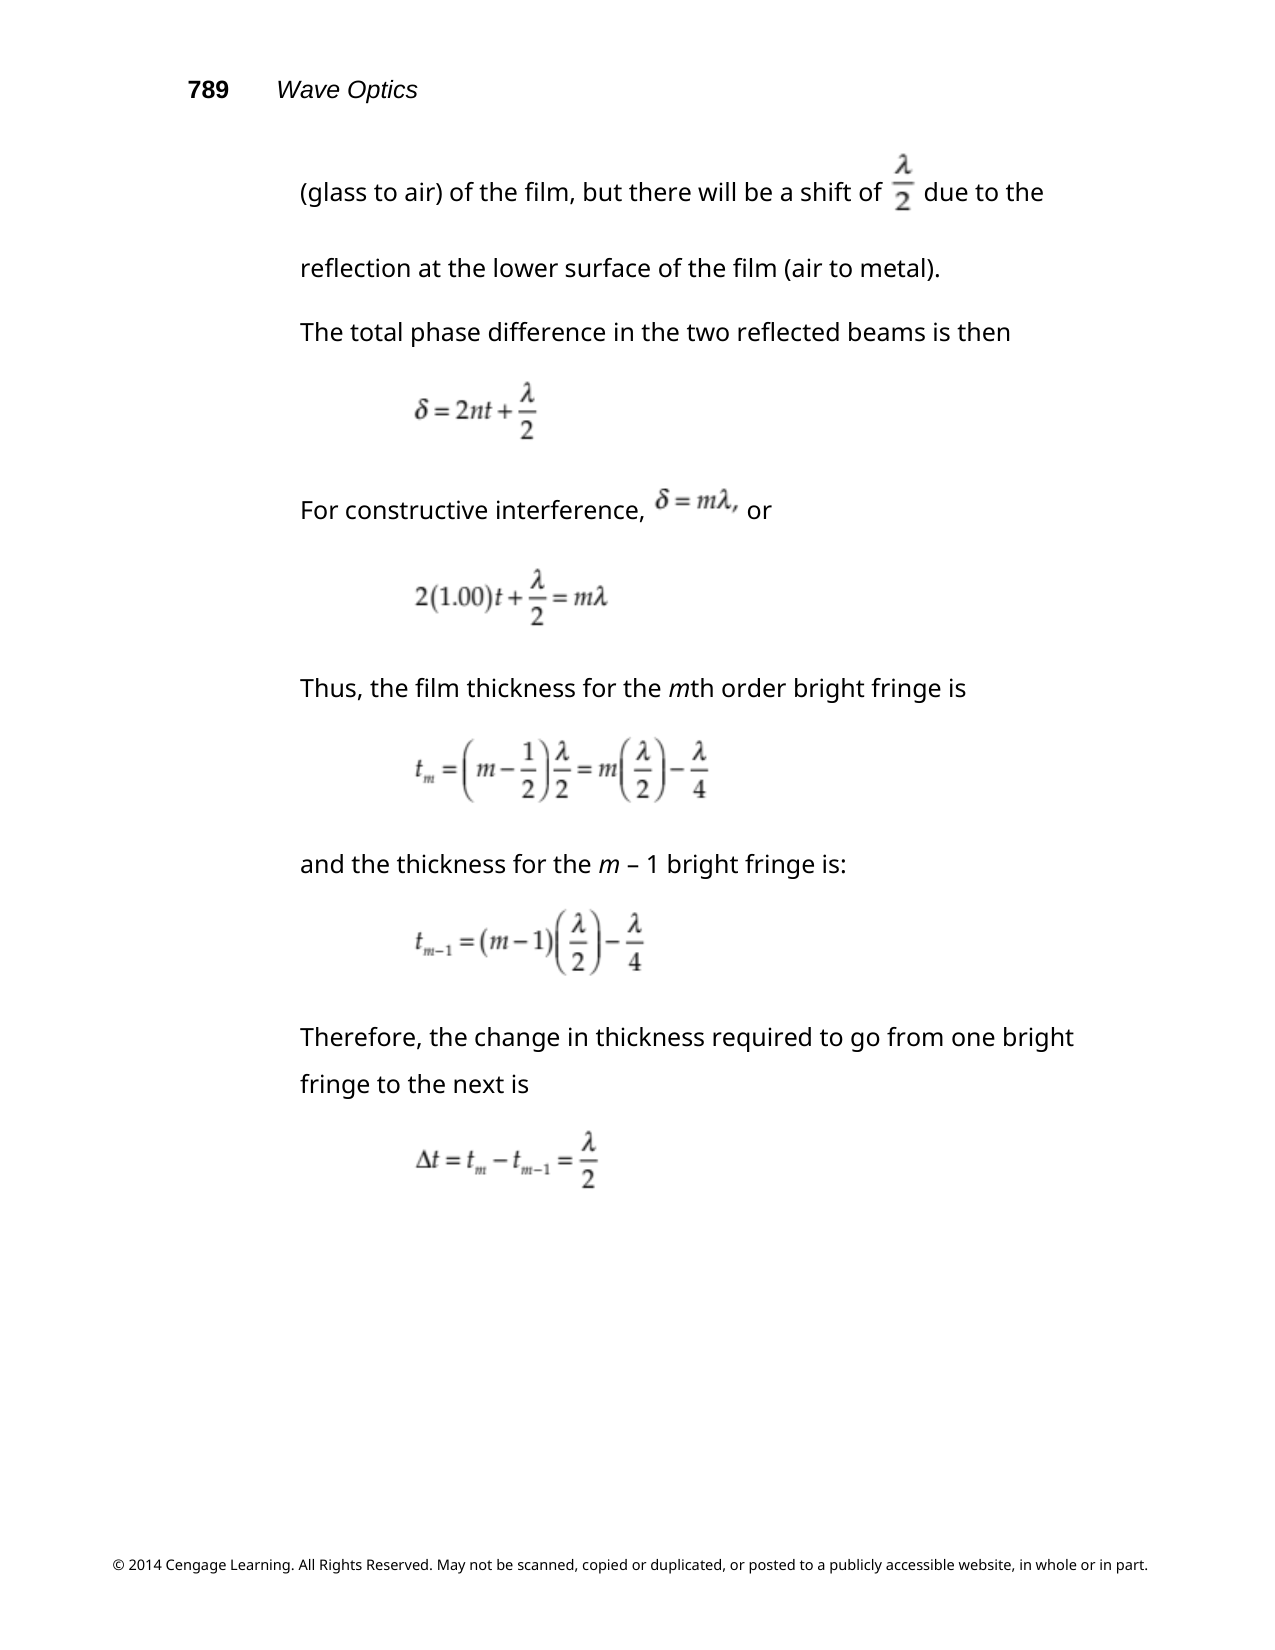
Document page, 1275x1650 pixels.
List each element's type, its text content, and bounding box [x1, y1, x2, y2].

text and the thickness for the m – 1 bright fringe is: [187, 847, 1087, 881]
text The total phase difference in the two reflected beams is then [187, 314, 1087, 348]
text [187, 150, 1087, 285]
text For constructive interference, or [187, 484, 1087, 535]
text Therefore, the change in thickness required to go from one bright fringe to the next is [187, 1019, 1087, 1101]
text Thus, the film thickness for the mth order bright fringe is [187, 671, 1087, 705]
